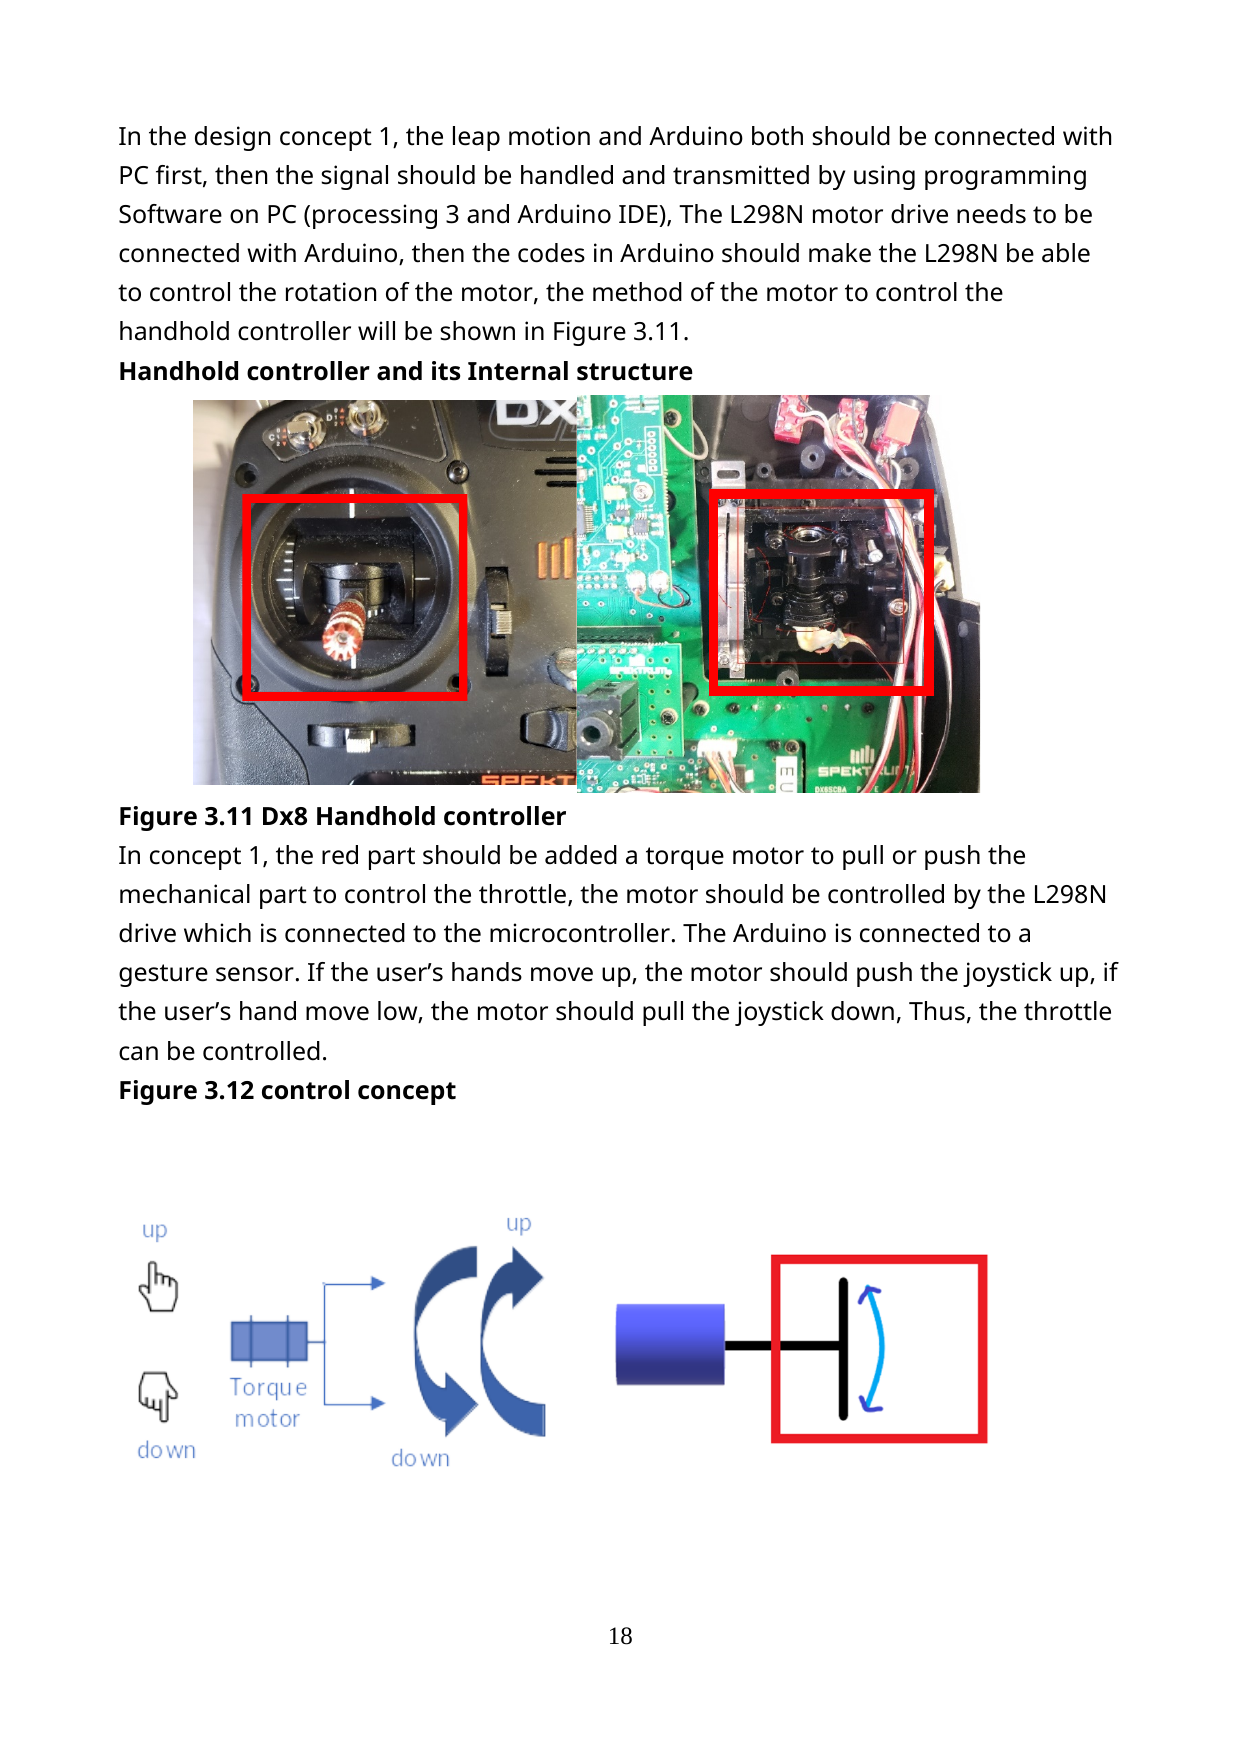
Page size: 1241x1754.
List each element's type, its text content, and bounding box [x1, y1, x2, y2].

picture [193, 395, 980, 793]
text Handhold controller and its Internal structure [118, 353, 1122, 387]
text In concept 1, the red part should be added a torque motor to pull or push the mechanical part to control the throttle, the motor should be controlled by the L298N drive which is connected to the microcontroller. The Arduino is connected to a gesture sensor. If the user’s hands move up, the motor should push the joystick up, if the user’s hand move low, the motor should pull the joystick down, Thus, the throttle can be controlled. [118, 837, 1122, 1067]
text In the design concept 1, the leap motion and Arduino both should be connected with PC first, then the signal should be handled and transmitted by using programming Software on PC (processing 3 and Arduino IDE), The L298N motor drive needs to be connected with Arduino, then the codes in Arduino should make the L298N be able to control the rotation of the motor, the method of the motor to control the handhold controller will be shown in Figure 3.11. [118, 118, 1122, 348]
picture [585, 1220, 1040, 1468]
text Figure 3.12 control concept [118, 1072, 1122, 1106]
